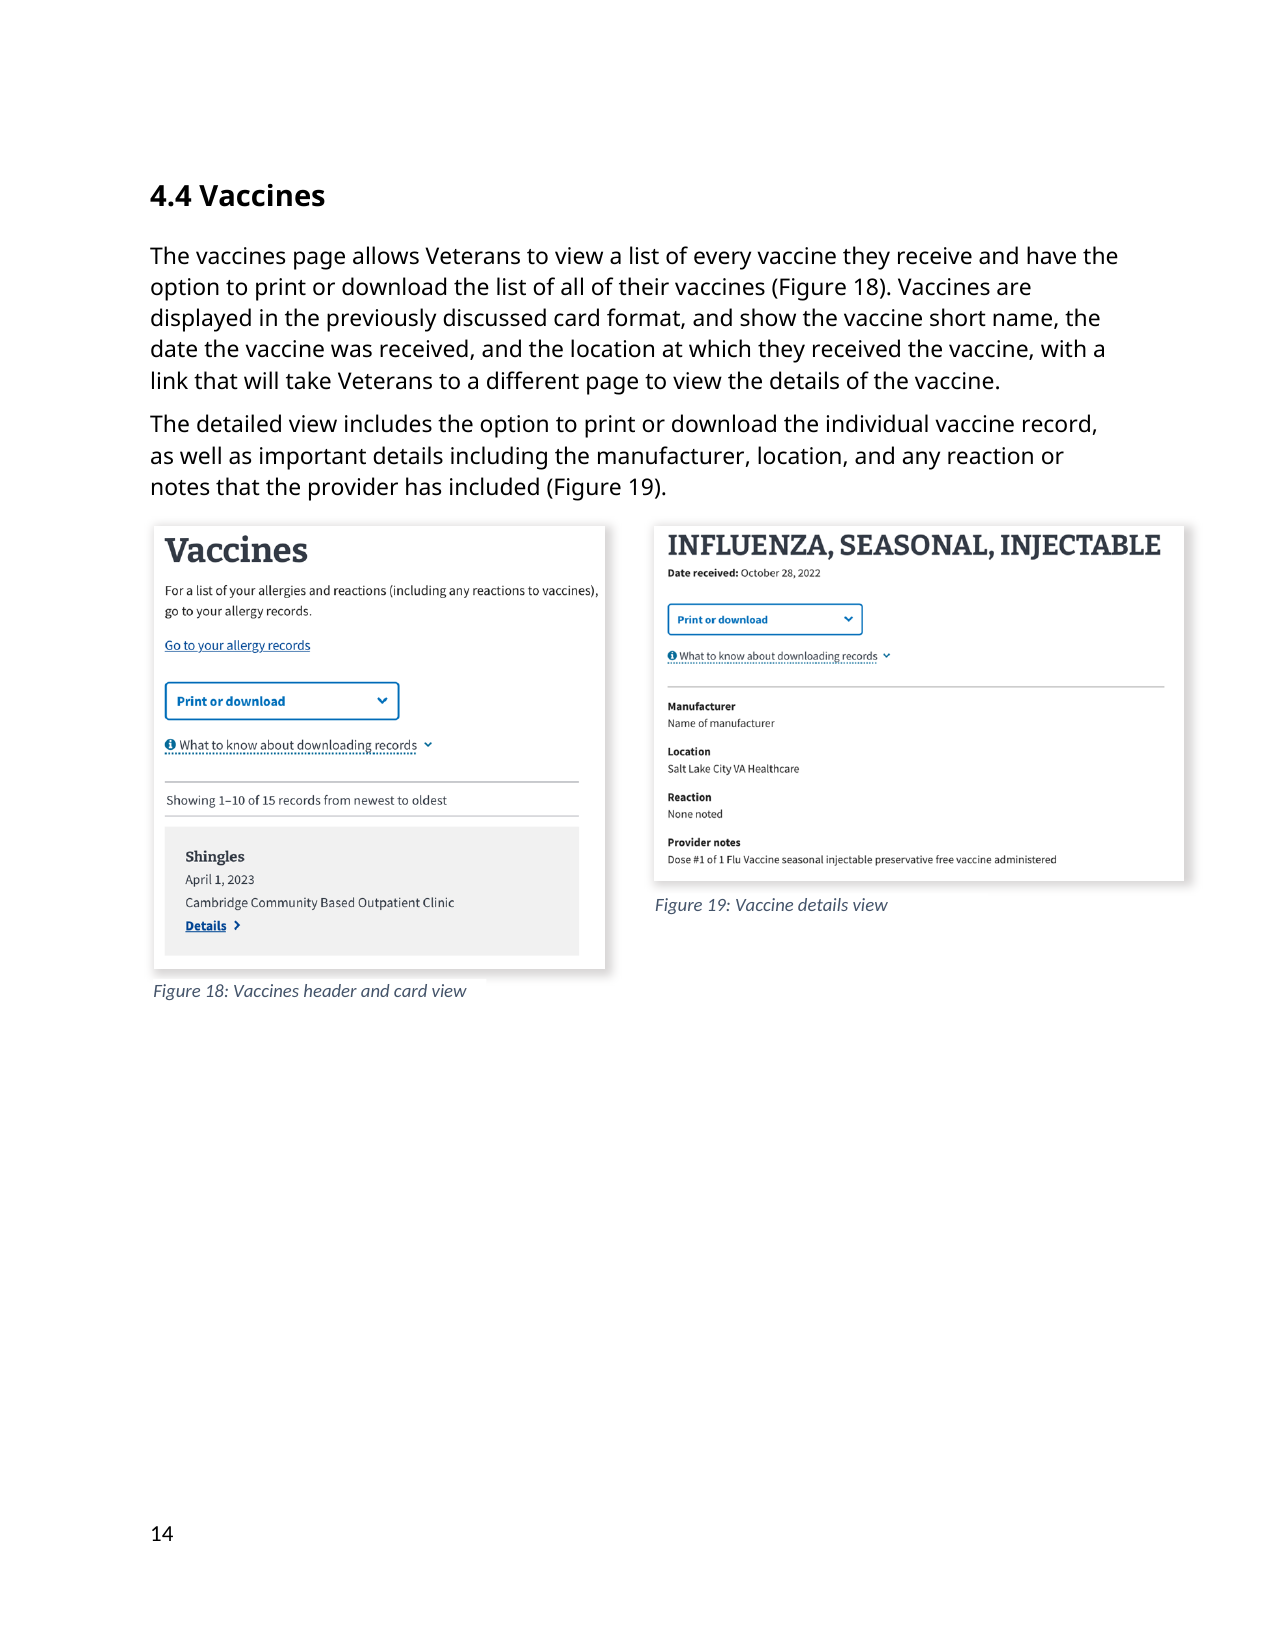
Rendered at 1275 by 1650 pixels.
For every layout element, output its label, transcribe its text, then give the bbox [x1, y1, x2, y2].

picture [654, 526, 1184, 881]
text 4.4 Vaccines [150, 175, 1125, 215]
text The detailed view includes the option to print or download the individual vaccine record, as well as important details including the manufacturer, location, and any reaction or notes that the provider has included (Figure 19). [150, 408, 1125, 502]
picture [154, 526, 605, 969]
text The vaccines page allows Veterans to view a list of every vaccine they receive and have the option to print or download the list of all of their vaccines (Figure 18). Vaccines are displayed in the previously discussed card format, and show the vaccine short name, the date the vaccine was received, and the location at which they received the vaccine, with a link that will take Veterans to a different page to view the details of the vaccine. [150, 240, 1125, 396]
